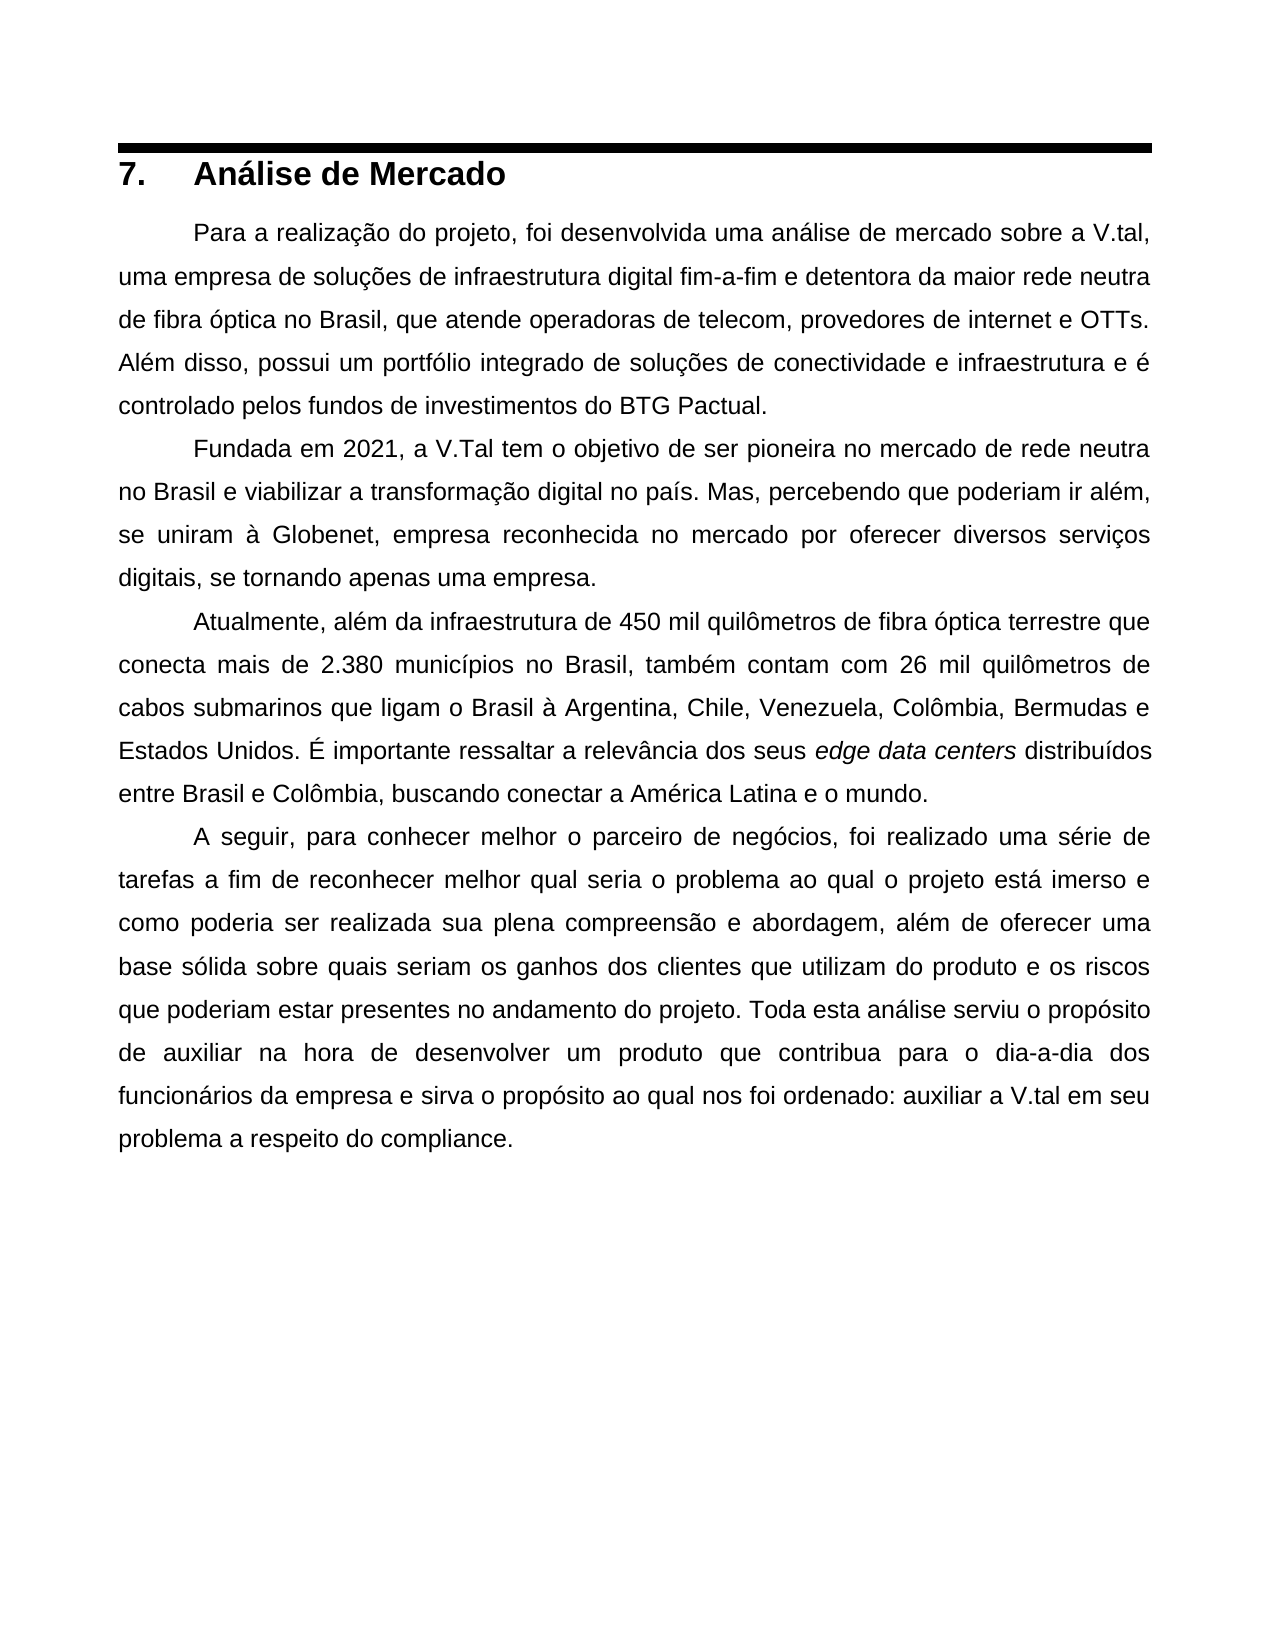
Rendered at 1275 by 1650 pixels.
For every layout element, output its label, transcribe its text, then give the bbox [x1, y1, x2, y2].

text Fundada em 2021, a V.Tal tem o objetivo de ser pioneira no mercado de rede neutra no Brasil e viabilizar a transformação digital no país. Mas, percebendo que poderiam ir além, se uniram à Globenet, empresa reconhecida no mercado por oferecer diversos serviços digitais, se tornando apenas uma empresa. [118, 434, 1152, 592]
title Análise de Mercado [118, 153, 1152, 193]
text A seguir, para conhecer melhor o parceiro de negócios, foi realizado uma série de tarefas a fim de reconhecer melhor qual seria o problema ao qual o projeto está imerso e como poderia ser realizada sua plena compreensão e abordagem, além de oferecer uma base sólida sobre quais seriam os ganhos dos clientes que utilizam do produto e os riscos que poderiam estar presentes no andamento do projeto. Toda esta análise serviu o propósito de auxiliar na hora de desenvolver um produto que contribua para o dia-a-dia dos funcionários da empresa e sirva o propósito ao qual nos foi ordenado: auxiliar a V.tal em seu problema a respeito do compliance. [118, 822, 1152, 1153]
text Para a realização do projeto, foi desenvolvida uma análise de mercado sobre a V.tal, uma empresa de soluções de infraestrutura digital fim-a-fim e detentora da maior rede neutra de fibra óptica no Brasil, que atende operadoras de telecom, provedores de internet e OTTs. Além disso, possui um portfólio integrado de soluções de conectividade e infraestrutura e é controlado pelos fundos de investimentos do BTG Pactual. [118, 218, 1152, 419]
text Atualmente, além da infraestrutura de 450 mil quilômetros de fibra óptica terrestre que conecta mais de 2.380 municípios no Brasil, também contam com 26 mil quilômetros de cabos submarinos que ligam o Brasil à Argentina, Chile, Venezuela, Colômbia, Bermudas e Estados Unidos. É importante ressaltar a relevância dos seus edge data centers distribuídos entre Brasil e Colômbia, buscando conectar a América Latina e o mundo. [118, 606, 1152, 808]
